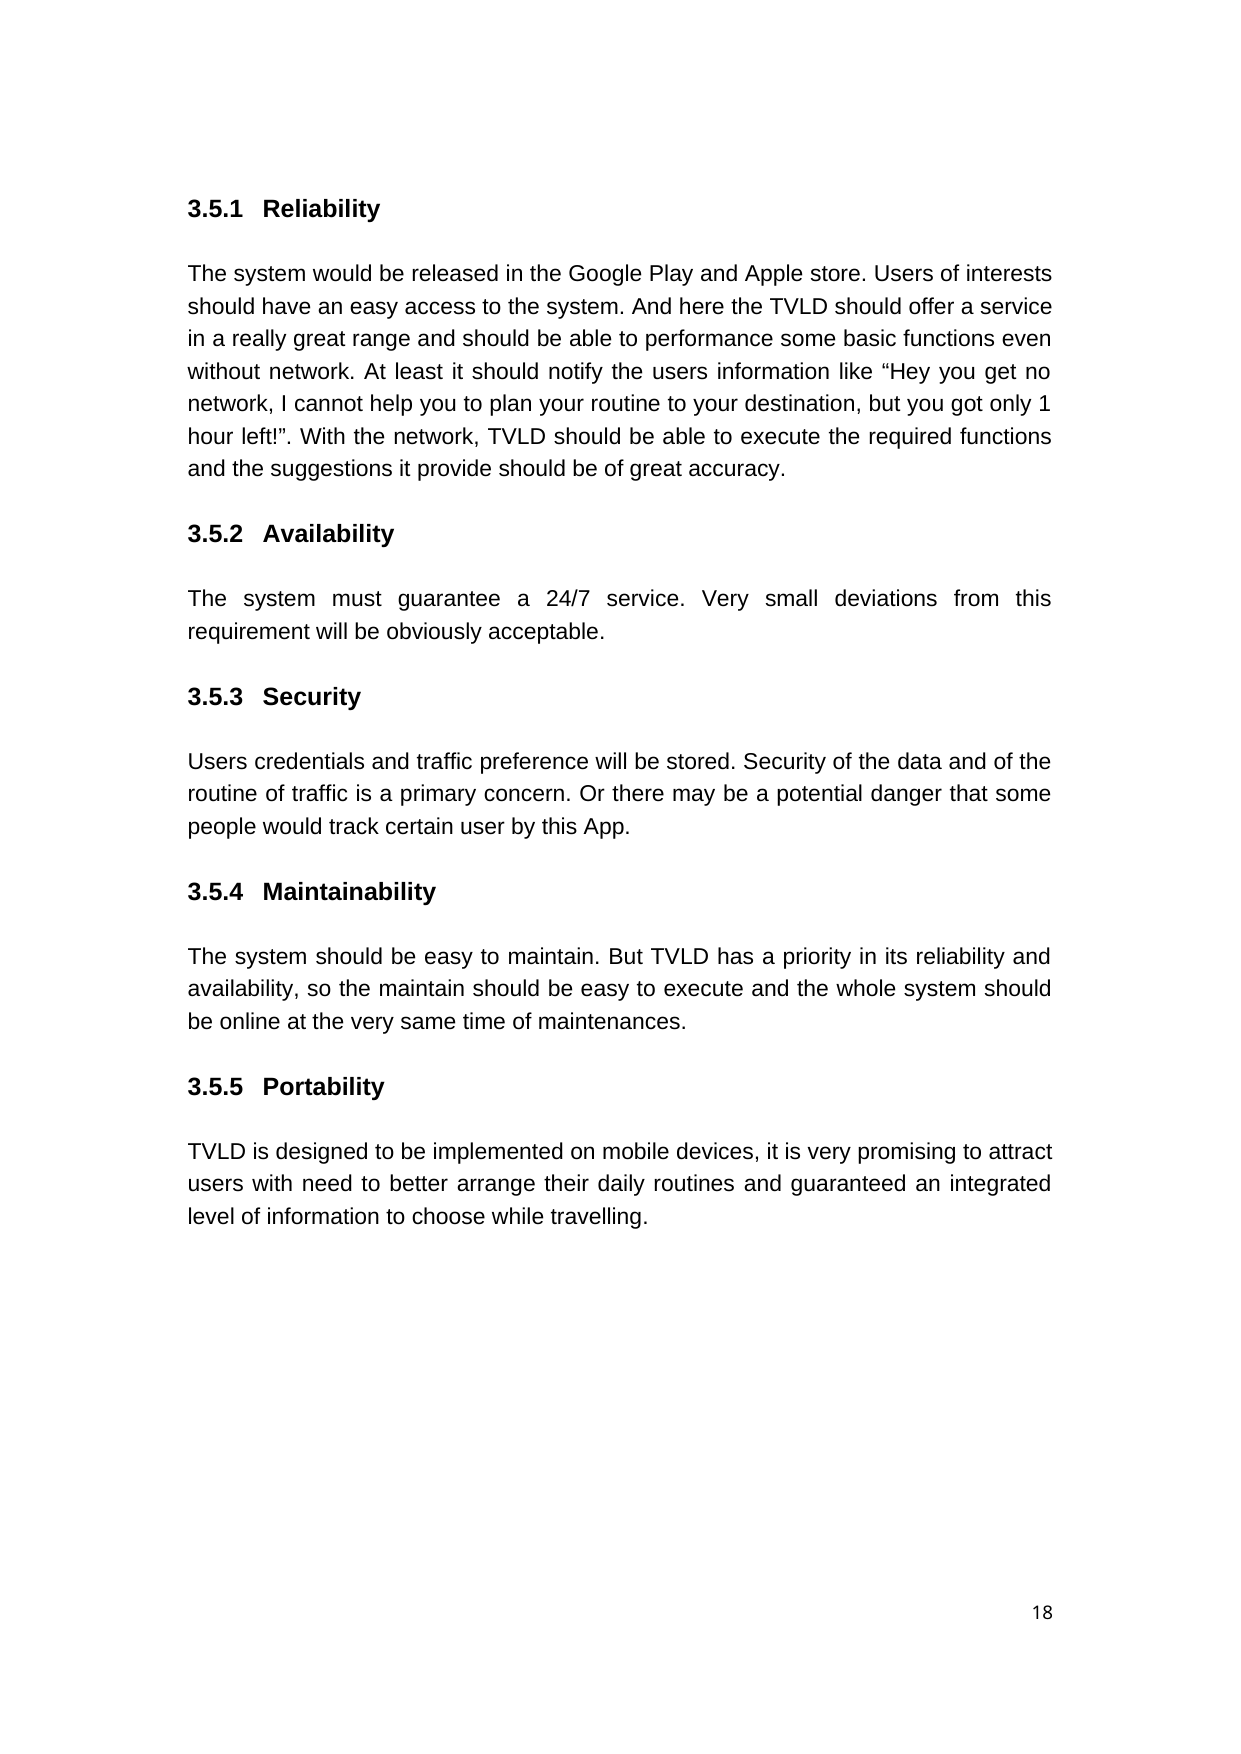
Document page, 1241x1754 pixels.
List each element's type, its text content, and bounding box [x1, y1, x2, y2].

text The system should be easy to maintain. But TVLD has a priority in its reliability and availability, so the maintain should be easy to execute and the whole system should be online at the very same time of maintenances. [187, 940, 1053, 1037]
list Reliability [187, 192, 1053, 225]
text The system must guarantee a 24/7 service. Very small deviations from this requirement will be obviously acceptable. [187, 582, 1053, 647]
list Portability [187, 1070, 1053, 1102]
list Maintainability [187, 875, 1053, 907]
list Security [187, 680, 1053, 712]
text Users credentials and traffic preference will be stored. Security of the data and of the routine of traffic is a primary concern. Or there may be a potential danger that some people would track certain user by this App. [187, 745, 1053, 842]
list Availability [187, 517, 1053, 550]
text TVLD is designed to be implemented on mobile devices, it is very promising to attract users with need to better arrange their daily routines and guaranteed an integrated level of information to choose while travelling. [187, 1135, 1053, 1232]
text The system would be released in the Google Play and Apple store. Users of interests should have an easy access to the system. And here the TVLD should offer a service in a really great range and should be able to performance some basic functions even without network. At least it should notify the users information like “Hey you get no network, I cannot help you to plan your routine to your destination, but you got only 1 hour left!”. With the network, TVLD should be able to execute the required functions and the suggestions it provide should be of great accuracy. [187, 257, 1053, 485]
